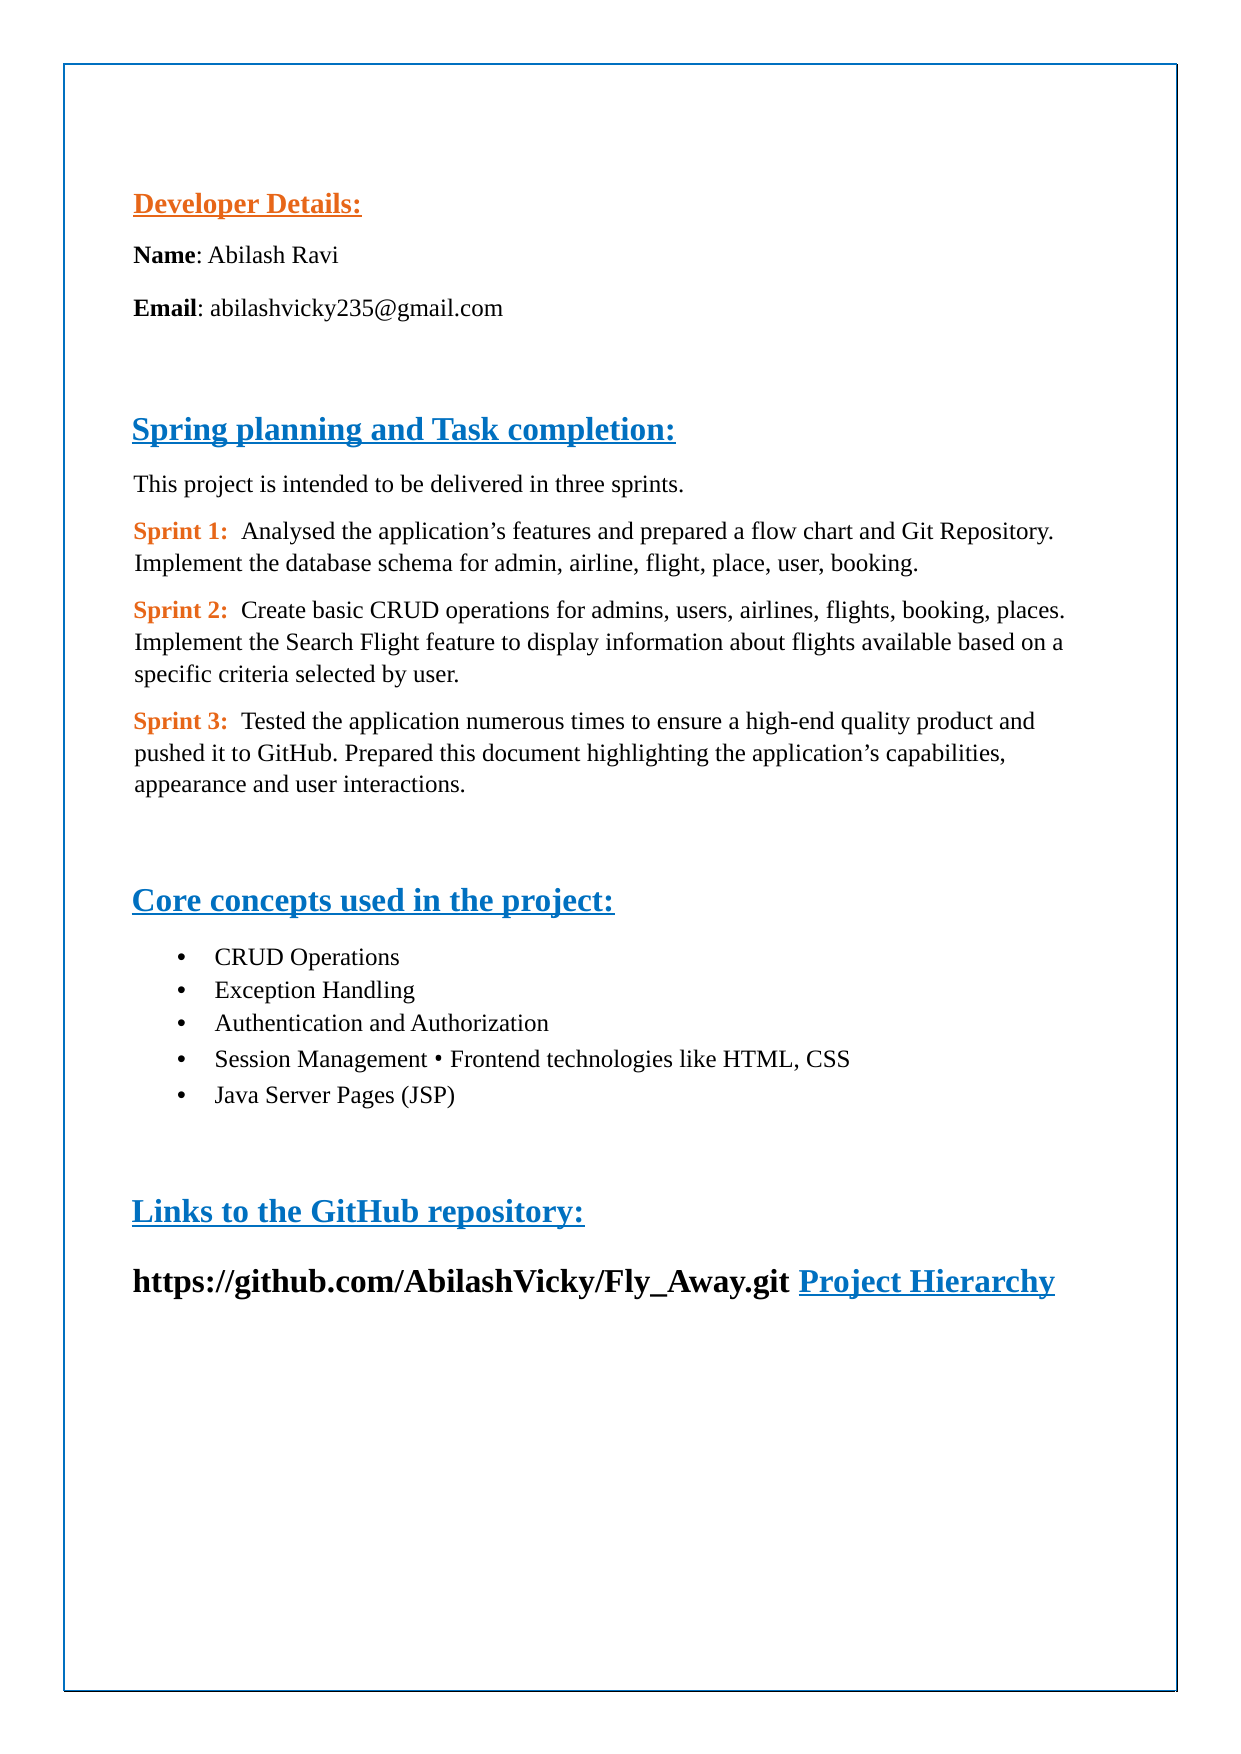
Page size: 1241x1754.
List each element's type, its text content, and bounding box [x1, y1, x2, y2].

list CRUD Operations [177, 942, 1107, 971]
list Exception Handling [177, 975, 1107, 1004]
text Sprint 2: Create basic CRUD operations for admins, users, airlines, flights, booking, places. Implement the Search Flight feature to display information about flights available based on a specific criteria selected by user. [133, 595, 1107, 687]
text Links to the GitHub repository: https://github.com/AbilashVicky/Fly_Away.git Project Hierarchy [131, 1192, 1116, 1299]
text Sprint 1: Analysed the application’s features and prepared a flow chart and Git Repository. Implement the database schema for admin, airline, flight, place, user, booking. [133, 516, 1107, 577]
text Developer Details: [133, 186, 1116, 220]
text Name: Abilash Ravi [133, 240, 758, 268]
list Java Server Pages (JSP) [177, 1079, 1107, 1111]
list Authentication and Authorization [177, 1008, 1107, 1037]
text This project is intended to be delivered in three sprints. [133, 469, 1107, 497]
text Email: abilashvicky235@gmail.com [133, 293, 758, 321]
text Core concepts used in the project: [131, 880, 1116, 918]
text Spring planning and Task completion: [131, 409, 1116, 447]
text Sprint 3: Tested the application numerous times to ensure a high-end quality product and pushed it to GitHub. Prepared this document highlighting the application’s capabilities, appease appearance and user interactions. [133, 706, 1107, 798]
list Session Management • Frontend technologies like HTML, CSS [177, 1041, 1107, 1075]
